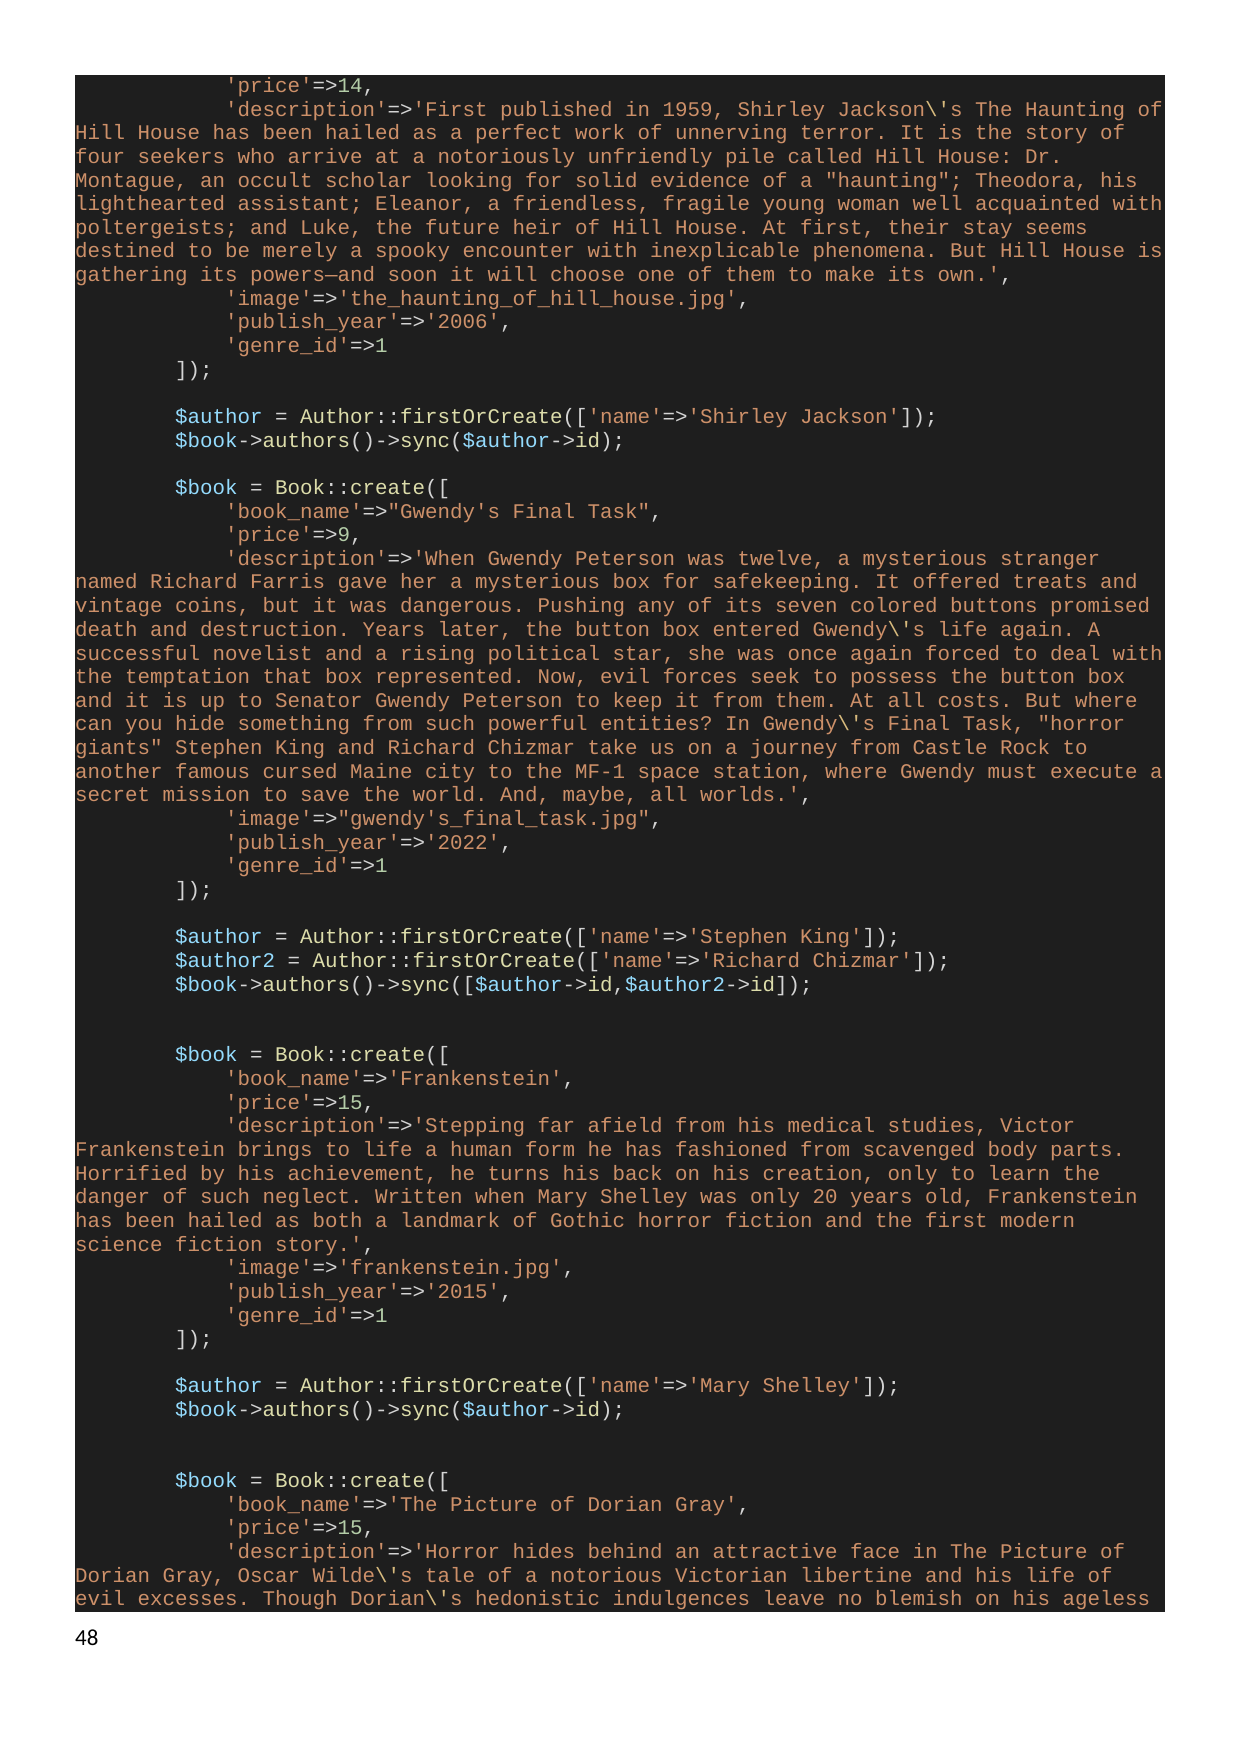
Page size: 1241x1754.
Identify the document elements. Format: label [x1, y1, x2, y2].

text [75, 75, 1165, 1612]
